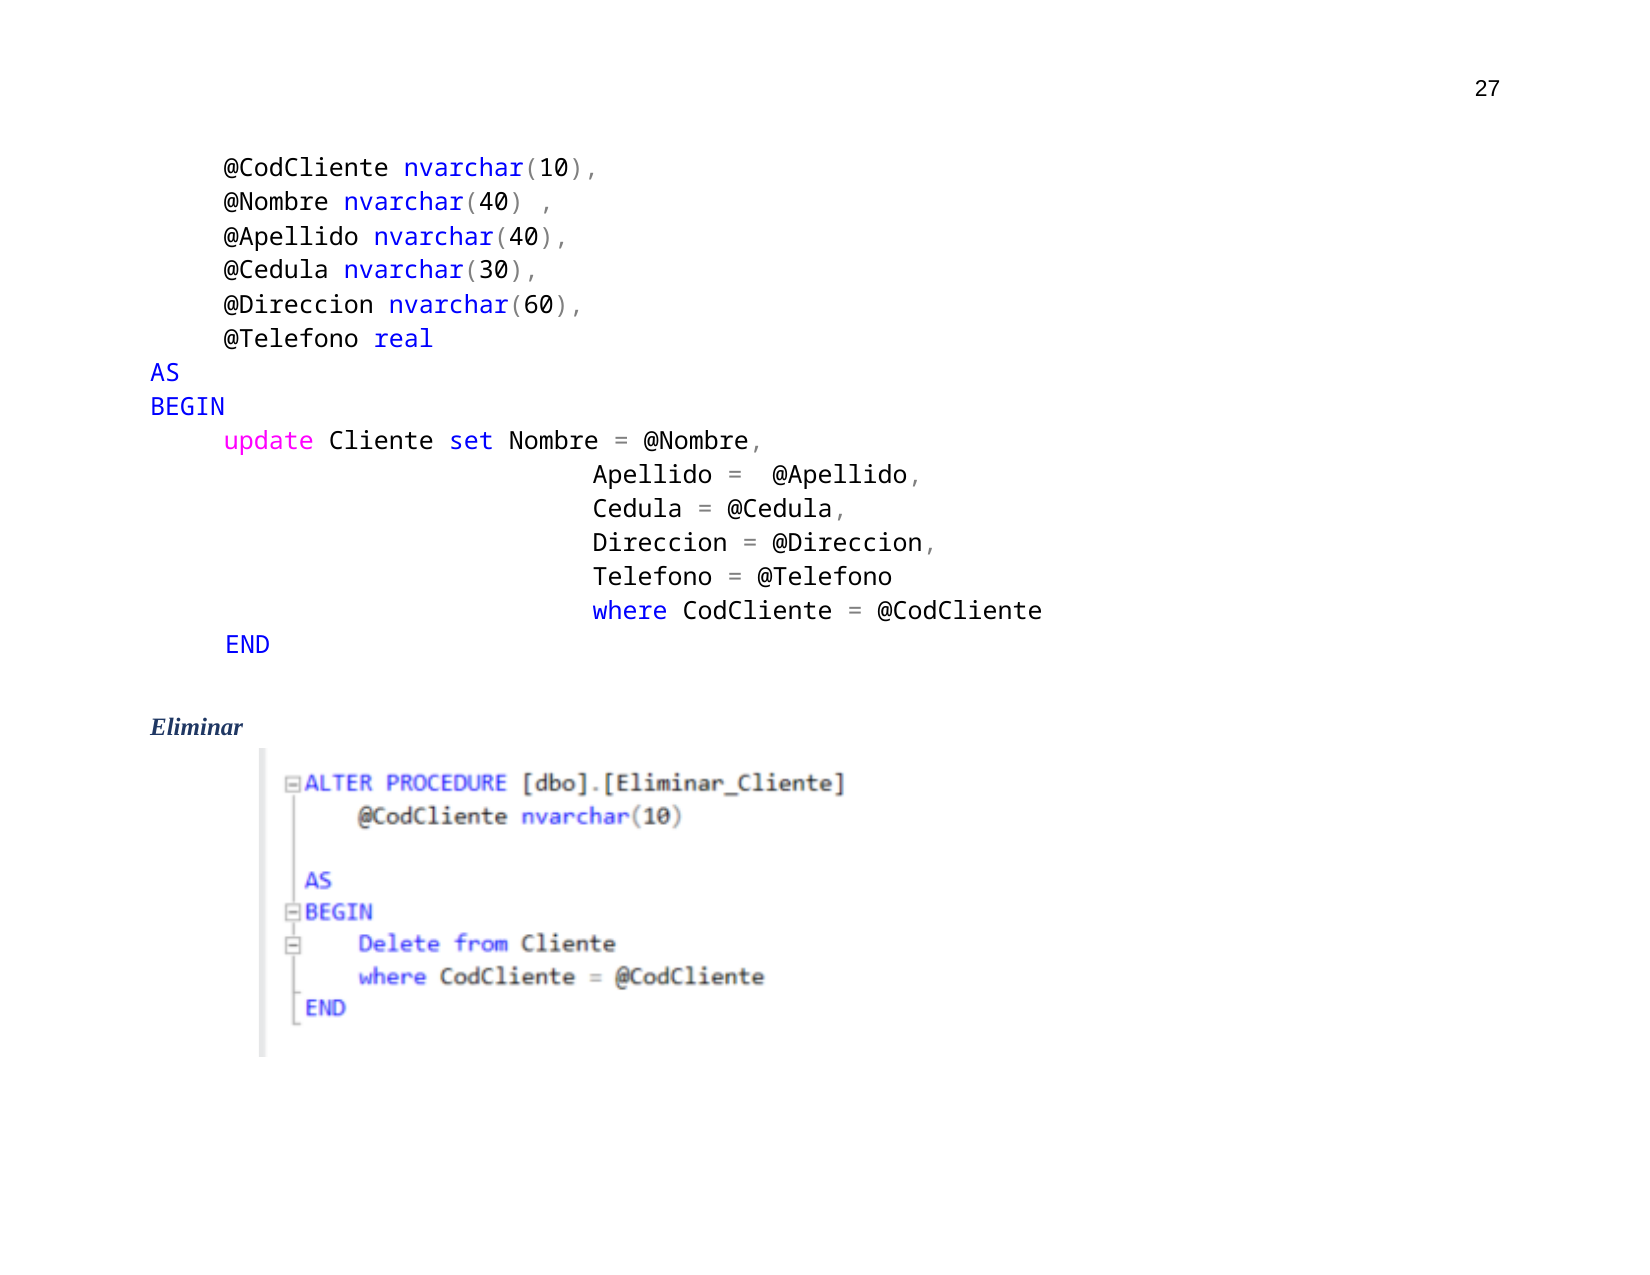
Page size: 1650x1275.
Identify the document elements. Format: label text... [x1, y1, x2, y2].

text Cedula = @Cedula, [150, 491, 1500, 525]
text @Apellido nvarchar(40), [150, 218, 1500, 252]
text update Cliente set Nombre = @Nombre, [150, 422, 1500, 457]
text Apellido = @Apellido, [150, 457, 1500, 491]
text BEGIN [150, 388, 1500, 422]
text END [150, 627, 1500, 661]
text @Cedula nvarchar(30), [150, 252, 1500, 286]
text where CodCliente = @CodCliente [150, 593, 1500, 627]
text @Nombre nvarchar(40) , [150, 184, 1500, 218]
text @CodCliente nvarchar(10), [150, 150, 1500, 184]
text @Direccion nvarchar(60), [150, 286, 1500, 320]
text @Telefono real [150, 320, 1500, 354]
text Telefono = @Telefono [150, 559, 1500, 593]
text AS [150, 354, 1500, 388]
subtitle Eliminar [150, 712, 1500, 740]
picture [258, 748, 903, 1057]
text Direccion = @Direccion, [150, 525, 1500, 559]
